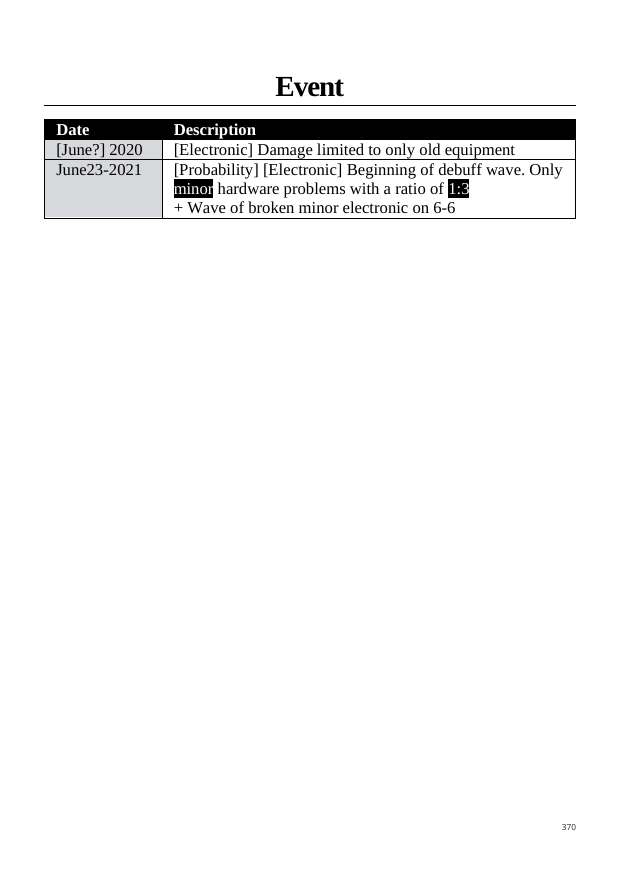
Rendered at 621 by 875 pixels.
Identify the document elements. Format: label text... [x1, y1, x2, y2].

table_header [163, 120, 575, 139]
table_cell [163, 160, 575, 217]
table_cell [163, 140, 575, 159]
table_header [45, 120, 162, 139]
subtitle Event [44, 69, 576, 105]
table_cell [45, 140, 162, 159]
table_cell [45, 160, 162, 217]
